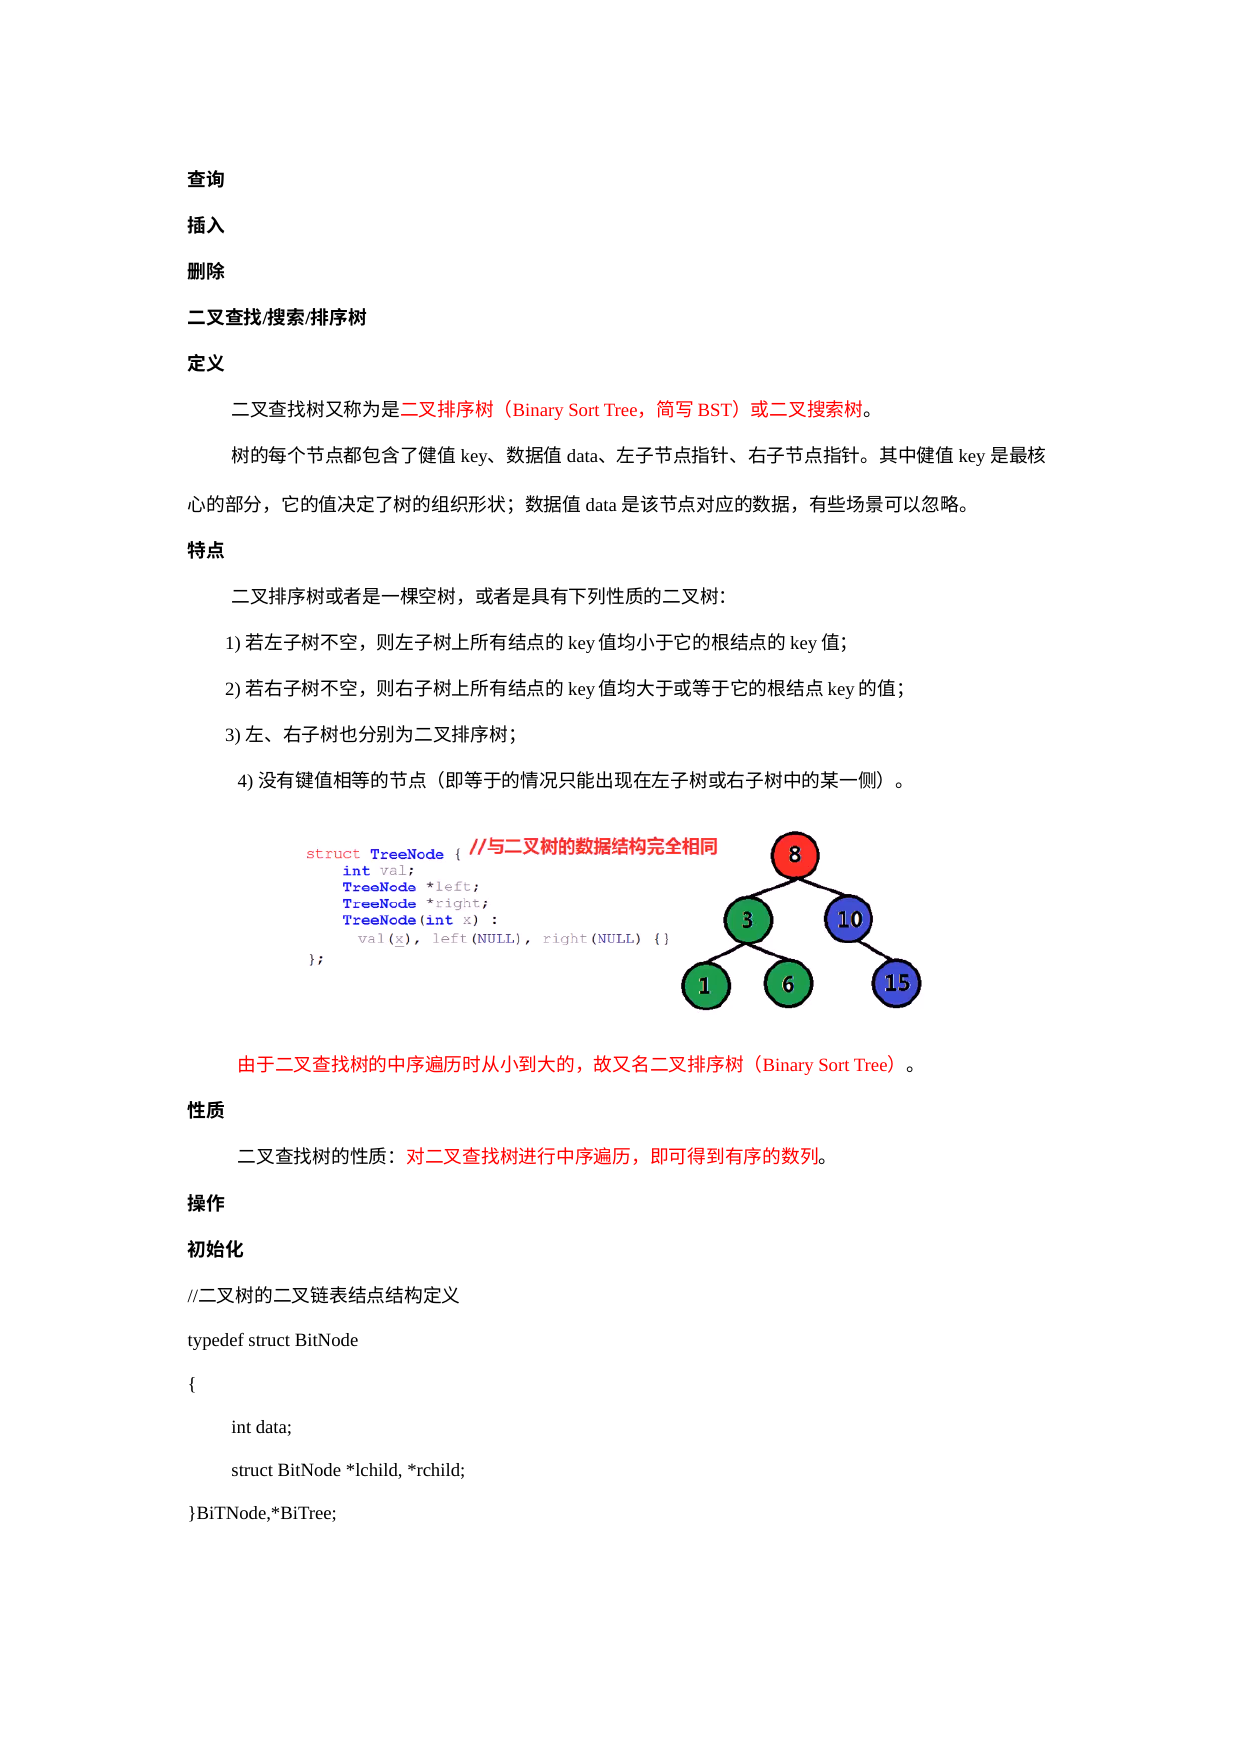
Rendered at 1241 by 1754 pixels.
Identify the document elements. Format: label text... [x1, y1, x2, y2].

text 3) 左、右子树也分别为二叉排序树； [187, 717, 1053, 750]
text 4) 没有键值相等的节点（即等于的情况只能出现在左子树或右子树中的某一侧）。 [187, 763, 1053, 796]
subtitle 查询 [187, 162, 1053, 194]
subtitle 删除 [187, 254, 1053, 287]
text 树的每个节点都包含了健值 key、数据值 data、左子节点指针、右子节点指针。其中健值 key 是最核心的部分，它的值决定了树的组织形状；数据值 data 是该节点对应的数据，有些场景可以忽略。 [187, 438, 1053, 519]
text 二叉查找树的性质：对二叉查找树进行中序遍历，即可得到有序的数列。 [187, 1139, 1053, 1172]
text }BiTNode,*BiTree; [187, 1497, 1053, 1529]
subtitle 初始化 [187, 1232, 1053, 1264]
subtitle 插入 [187, 208, 1053, 241]
text struct BitNode *lchild, *rchild; [187, 1453, 1053, 1486]
text 二叉查找树又称为是二叉排序树（Binary Sort Tree，简写BST）或二叉搜索树。 [187, 392, 1053, 425]
text 1) 若左子树不空，则左子树上所有结点的key值均小于它的根结点的key值； [187, 625, 1053, 658]
text //二叉树的二叉链表结点结构定义 [187, 1278, 1053, 1310]
subtitle 特点 [187, 533, 1053, 566]
text typedef struct BitNode [187, 1324, 1053, 1356]
subtitle 二叉查找/搜索/排序树 [187, 300, 1053, 333]
subtitle 操作 [187, 1186, 1053, 1218]
text 2) 若右子树不空，则右子树上所有结点的key值均大于或等于它的根结点key的值； [187, 671, 1053, 704]
picture [288, 809, 952, 1022]
subtitle 定义 [187, 346, 1053, 379]
text { [187, 1367, 1053, 1399]
subtitle 性质 [187, 1093, 1053, 1126]
text 二叉排序树或者是一棵空树，或者是具有下列性质的二叉树： [187, 579, 1053, 612]
text int data; [187, 1410, 1053, 1443]
text 由于二叉查找树的中序遍历时从小到大的，故又名二叉排序树（Binary Sort Tree）。 [187, 1047, 1053, 1080]
